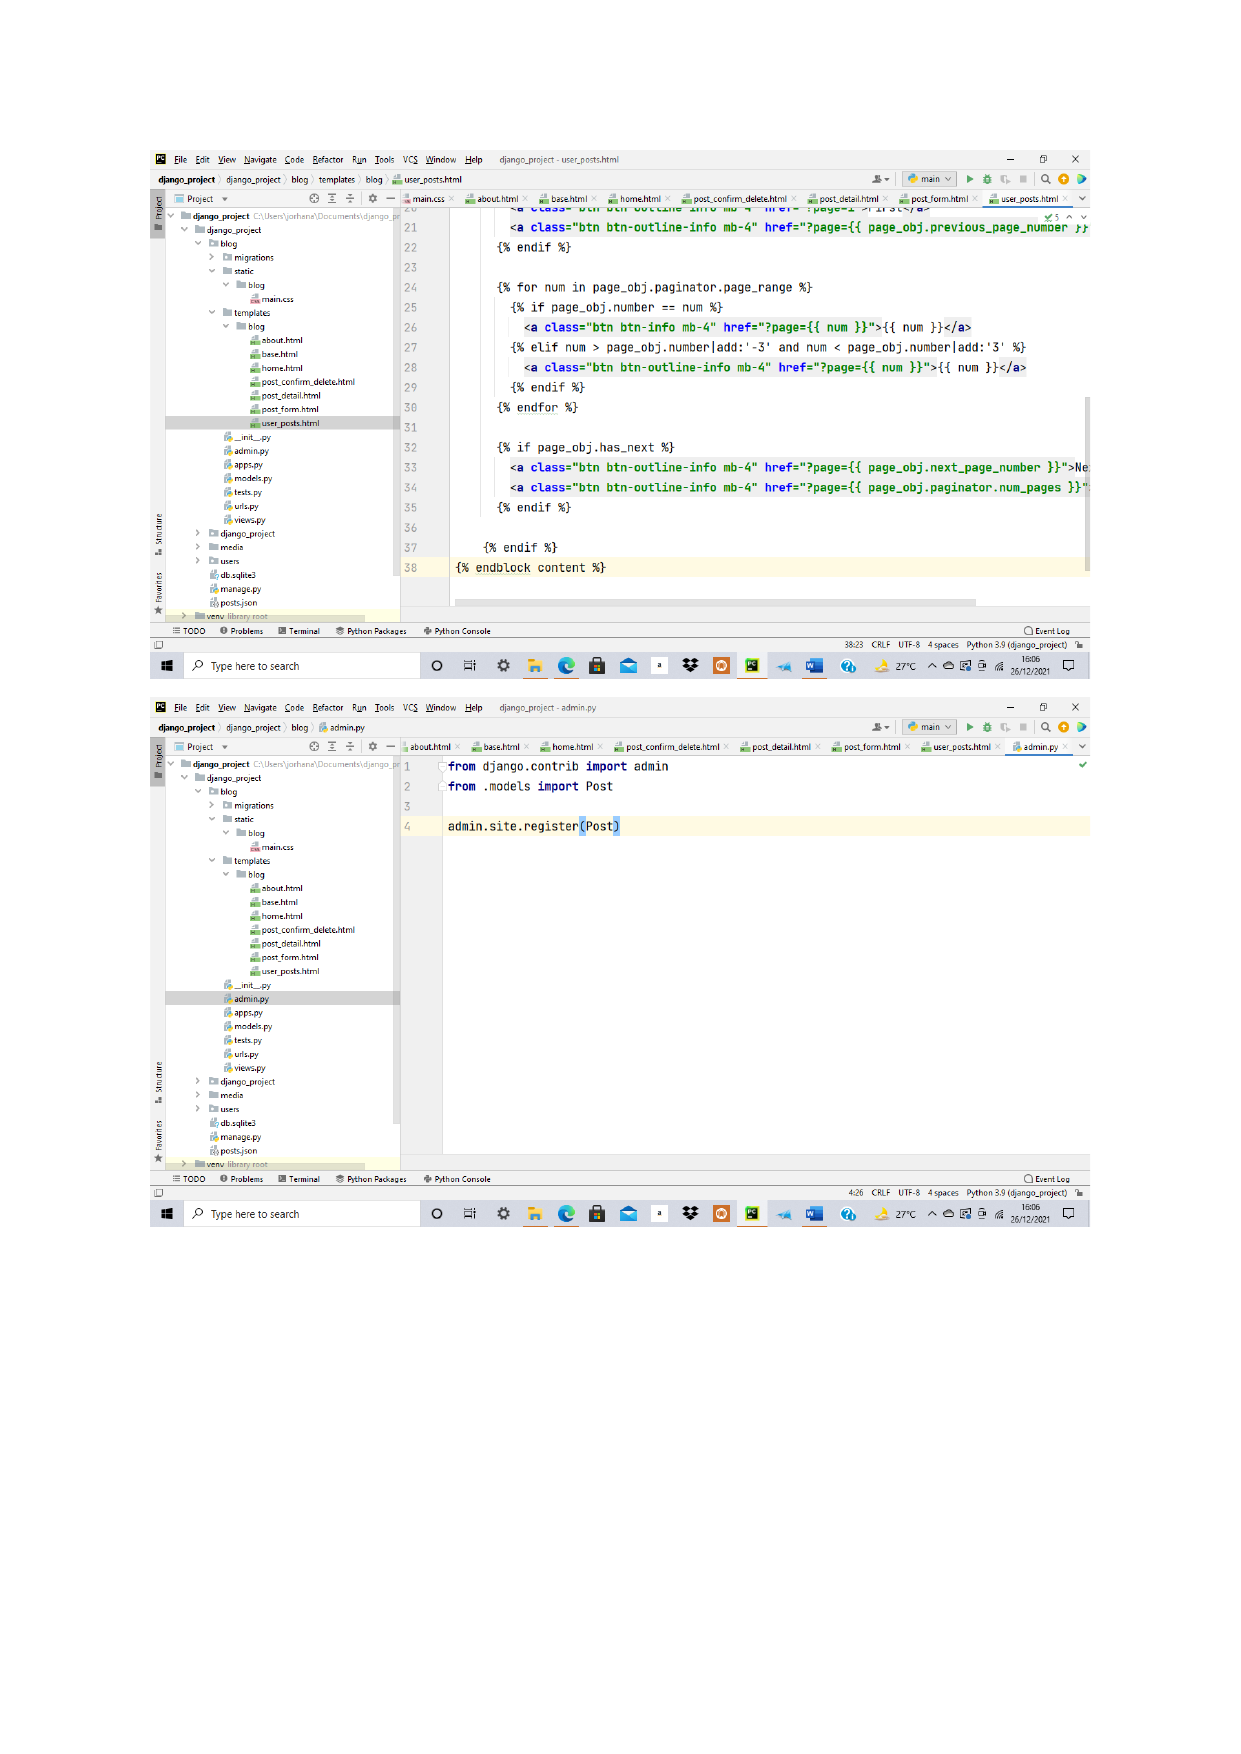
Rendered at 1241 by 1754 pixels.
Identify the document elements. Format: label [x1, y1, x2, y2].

picture [150, 697, 1091, 1227]
picture [150, 150, 1091, 679]
